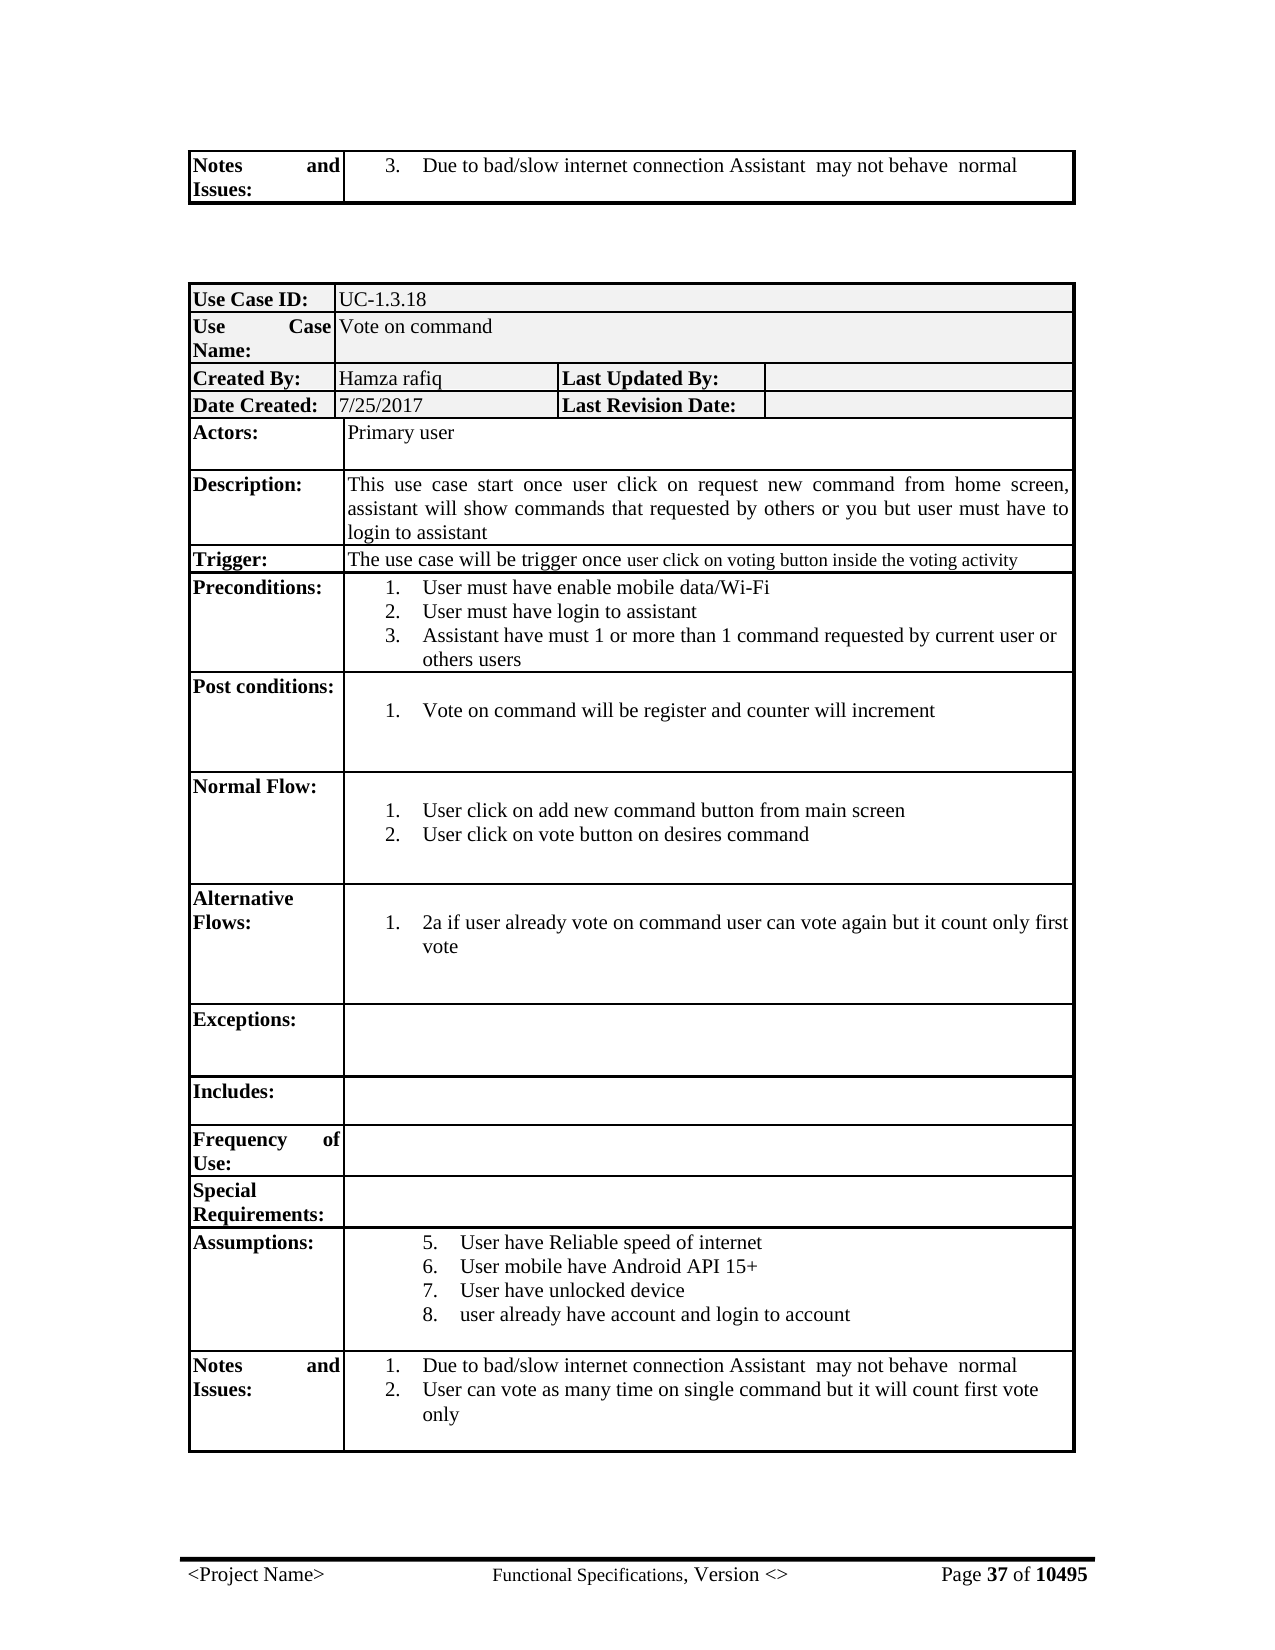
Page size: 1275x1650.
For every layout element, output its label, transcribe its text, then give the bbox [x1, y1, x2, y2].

table_cell Vote on command [336, 313, 1072, 362]
table_cell [766, 364, 1072, 389]
table_cell The use case will be trigger once user click on voting button inside the voting activity [345, 546, 1072, 571]
table_cell Preconditions: [191, 574, 343, 671]
table_cell Trigger: [191, 546, 343, 571]
table_cell User must have enable mobile data/Wi-Fi User must have login to assistant Assistant have must 1 or more than 1 command requested by current user or others users [345, 574, 1072, 671]
table_cell Frequency of Use: [191, 1126, 343, 1175]
table_cell [345, 1177, 1072, 1226]
table_cell Primary user [345, 419, 1072, 468]
table_cell Post conditions: [191, 673, 343, 771]
table_cell [345, 1126, 1072, 1175]
table_cell Normal Flow: [191, 773, 343, 883]
table_cell Last Updated By: [559, 364, 764, 389]
table_cell 7/25/2017 [336, 392, 557, 417]
table_cell User click on add new command button from main screen User click on vote button on desires command [345, 773, 1072, 883]
table_cell 2a if user already vote on command user can vote again but it count only first vote [345, 885, 1072, 1003]
table_cell User have Reliable speed of internet User mobile have Android API 15+ User have unlocked device user already have account and login to account [345, 1229, 1072, 1350]
table_header UC-1.3.18 [336, 285, 1072, 311]
table_cell Description: [191, 471, 343, 544]
table_cell [766, 392, 1072, 417]
table_cell Notes and Issues: [191, 152, 343, 201]
table_cell Assumptions: [191, 1229, 343, 1350]
table_cell Created By: [191, 364, 334, 389]
table_cell [345, 1005, 1072, 1075]
table_cell This use case start once user click on request new command from home screen, assistant will show commands that requested by others or you but user must have to login to assistant [345, 471, 1072, 544]
table_cell Vote on command will be register and counter will increment [345, 673, 1072, 771]
table_cell [345, 1078, 1072, 1123]
table_cell Actors: [191, 419, 343, 468]
table_cell Alternative Flows: [191, 885, 343, 1003]
table_cell Exceptions: [191, 1005, 343, 1075]
table_cell Last Revision Date: [559, 392, 764, 417]
table_cell Notes and Issues: [191, 1352, 343, 1449]
table_cell Date Created: [191, 392, 334, 417]
table_cell Includes: [191, 1078, 343, 1123]
table_cell Hamza rafiq [336, 364, 557, 389]
table_header Use Case ID: [191, 285, 334, 311]
table_cell Use Case Name: [191, 313, 334, 362]
table_cell Due to bad/slow internet connection Assistant may not behave normal [345, 152, 1072, 201]
table_cell Special Requirements: [191, 1177, 343, 1226]
table_cell Due to bad/slow internet connection Assistant may not behave normal User can vote as many time on single command but it will count first vote only [345, 1352, 1072, 1449]
